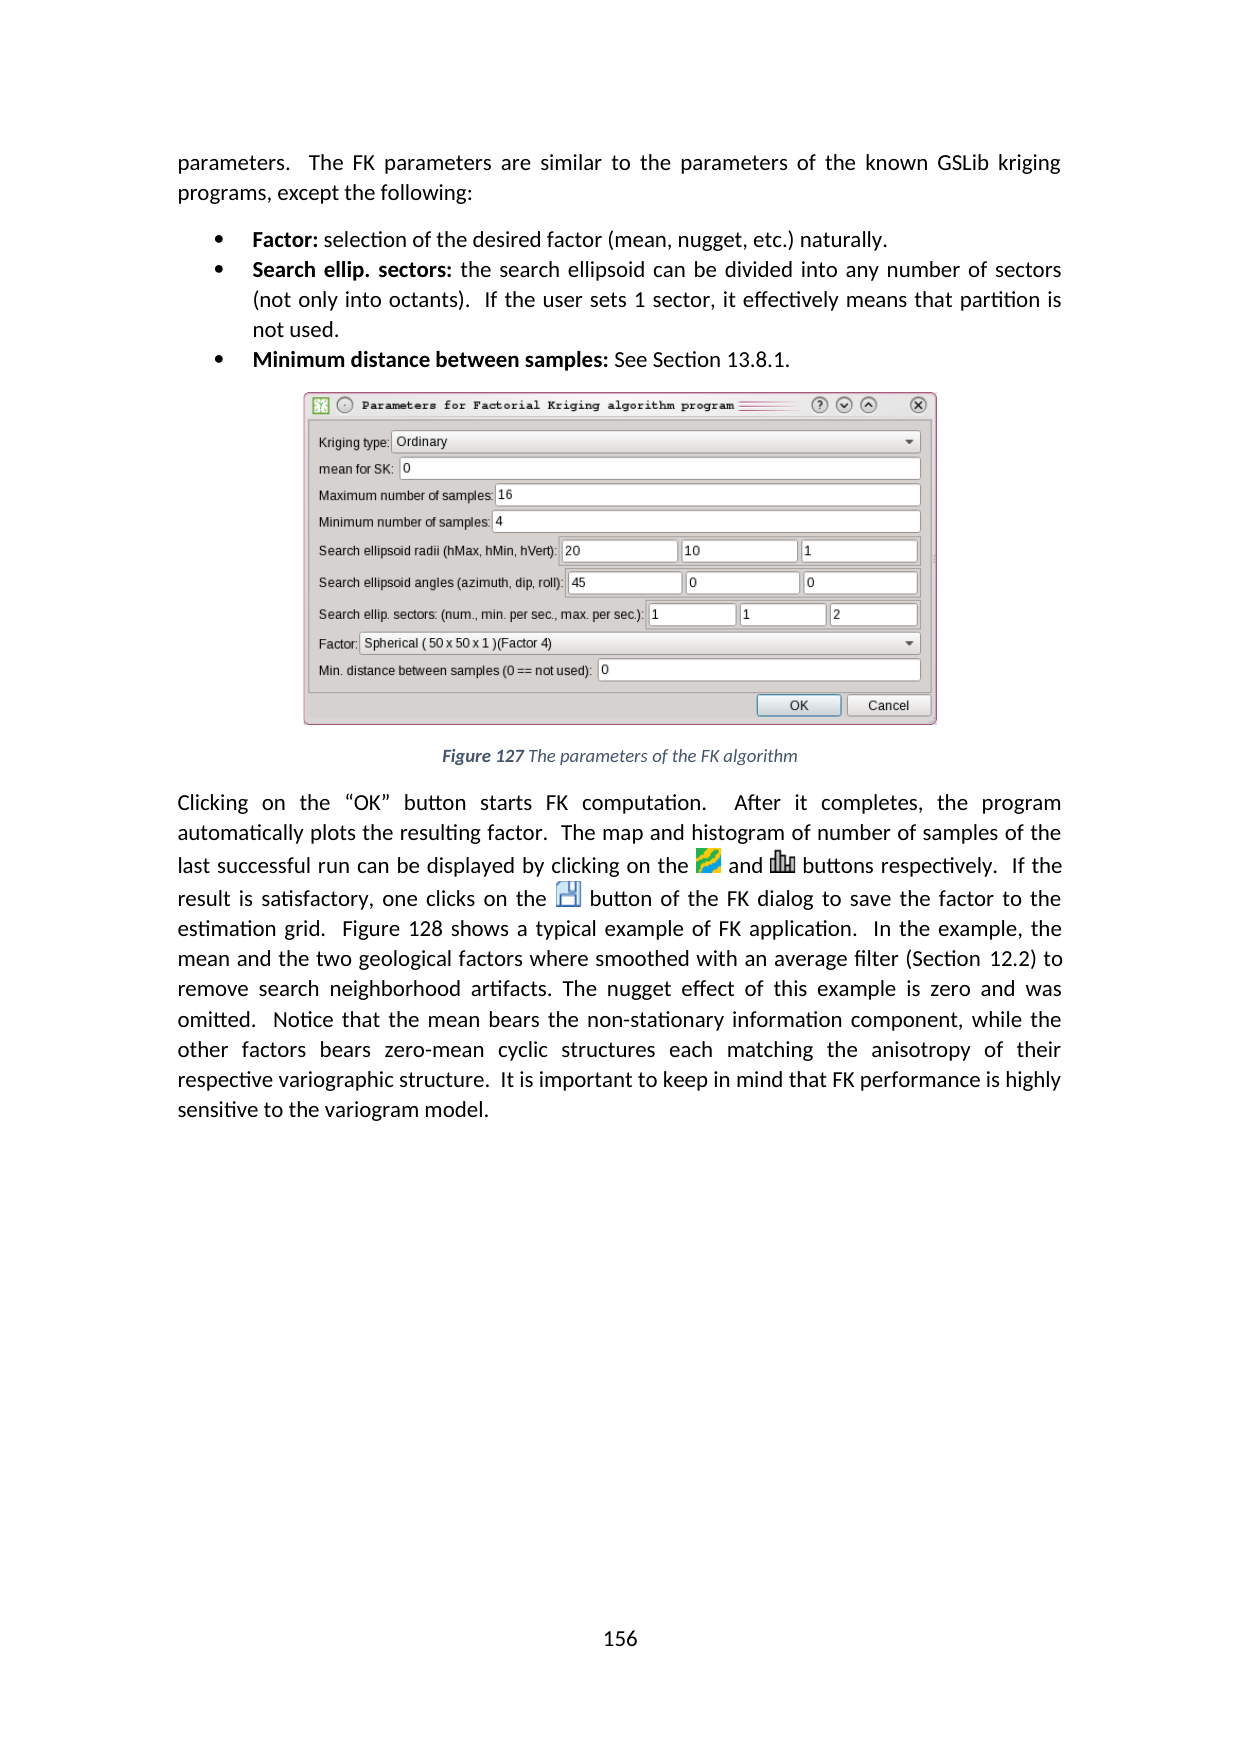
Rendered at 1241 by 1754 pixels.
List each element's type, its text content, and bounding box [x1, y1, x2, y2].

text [177, 148, 1063, 206]
picture [712, 866, 722, 873]
text Figure 127 The parameters of the FK algorithm [177, 744, 1063, 767]
picture [303, 392, 937, 725]
picture [696, 848, 722, 873]
list Minimum distance between samples: See Section 13.8.1. [215, 346, 1063, 373]
list Factor: selection of the desired factor (mean, nugget, etc.) naturally. [215, 225, 1063, 253]
picture [556, 881, 582, 907]
text Clicking on the “OK” button starts FK computation. After it completes, the program automatically plots the resulting factor. The map and histogram of number of samples of the last successful run can be displayed by clicking on the and buttons respectively. If the result is satisfactory, one clicks on the button of the FK dialog to save the factor to the estimation grid. Figure 125 shows a typical example of FK application. In the example, the mean and the two geological factors where smoothed with an average filter (Section 12.2) to remove search neighborhood artifacts. The nugget effect of this example is zero and was omitted. Notice that the mean bears the non-stationary information component, while the other factors bears zero-mean cyclic structures each matching the anisotropy of their respective variographic structure. It is important to keep in mind that FK performance is highly sensitive to the variogram model. [177, 788, 1063, 1123]
list Search ellip. sectors: the search ellipsoid can be divided into any number of sectors (not only into octants). If the user sets 1 sector, it effectively means that partition is not used. [215, 255, 1063, 343]
picture [770, 848, 796, 873]
